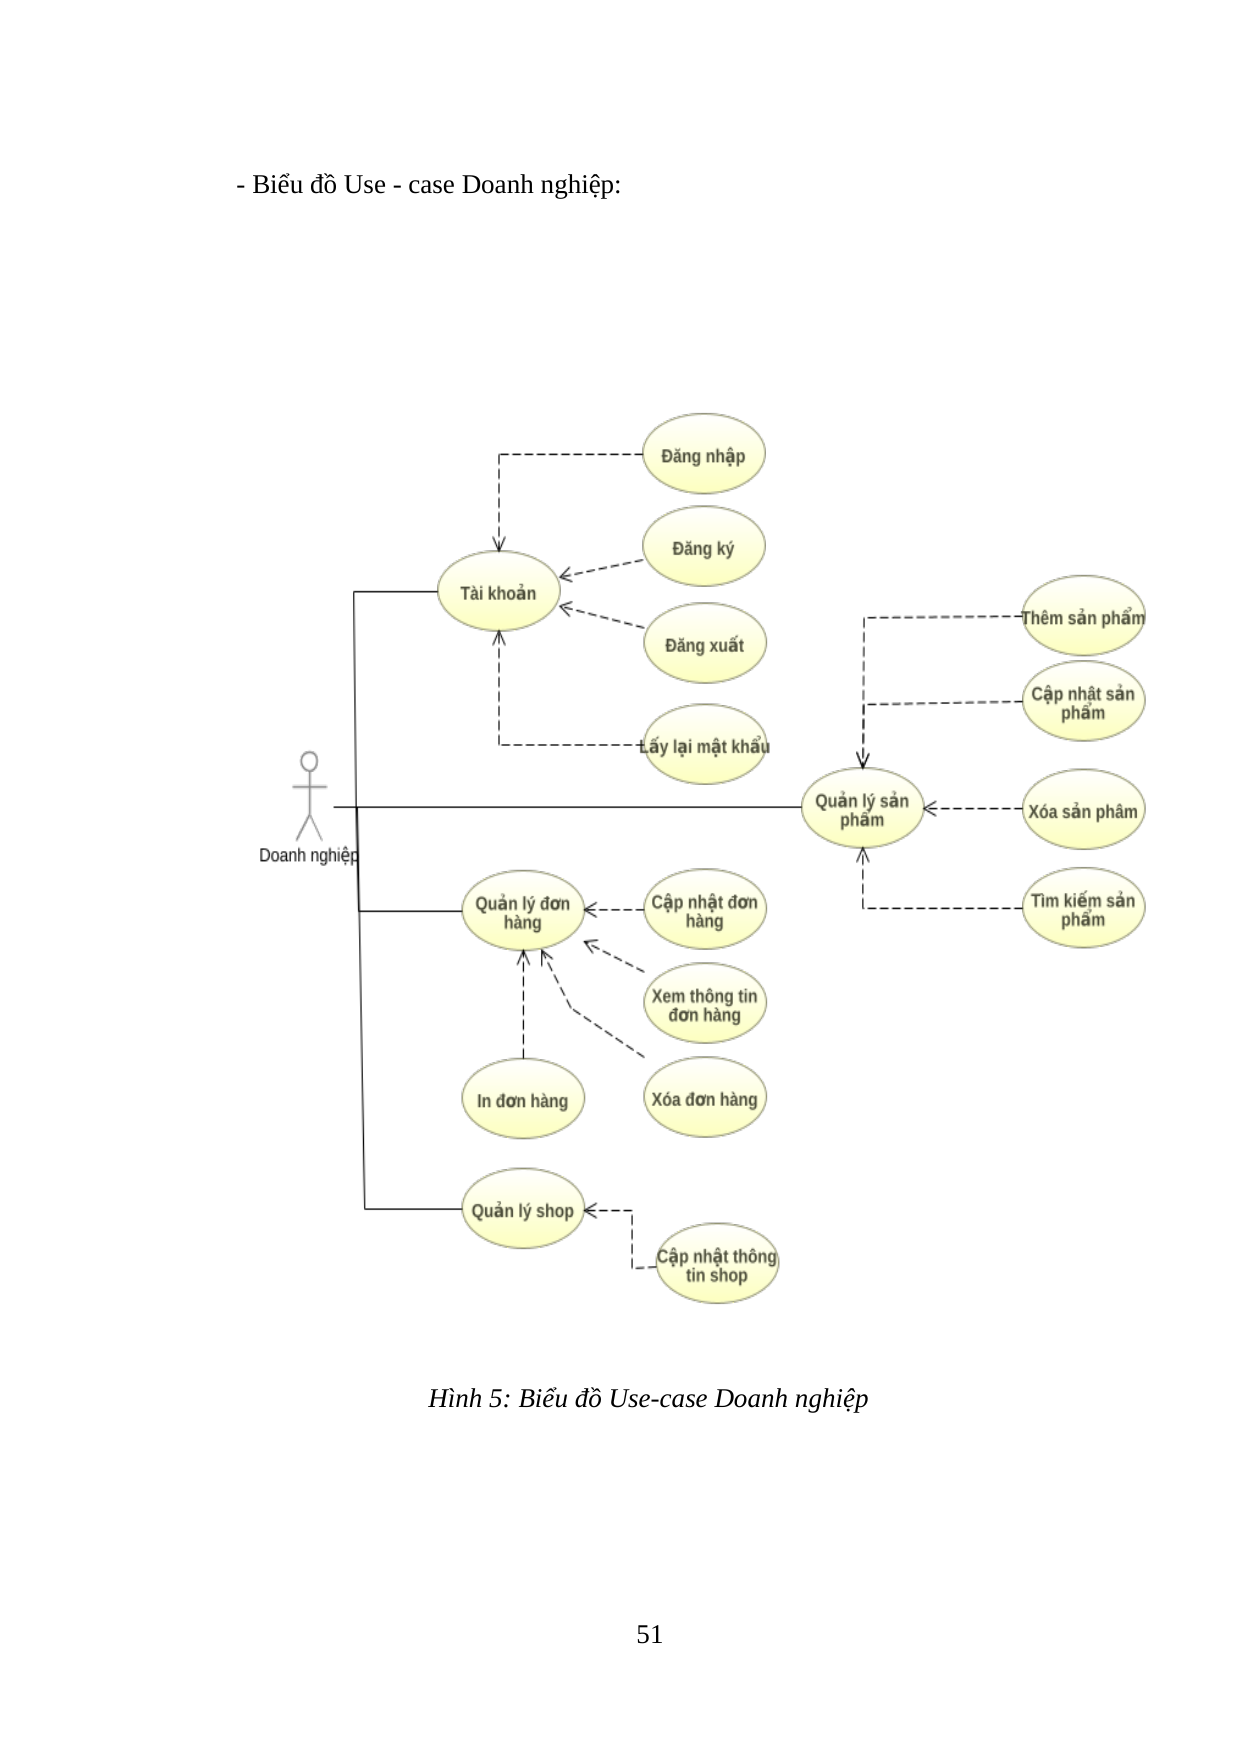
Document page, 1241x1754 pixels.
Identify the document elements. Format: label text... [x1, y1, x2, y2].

text - Biểu đồ Use - case Doanh nghiệp: [177, 168, 1122, 200]
picture [236, 371, 1181, 1346]
text Hình 5: Biểu đồ Use-case Doanh nghiệp [177, 1382, 1122, 1413]
